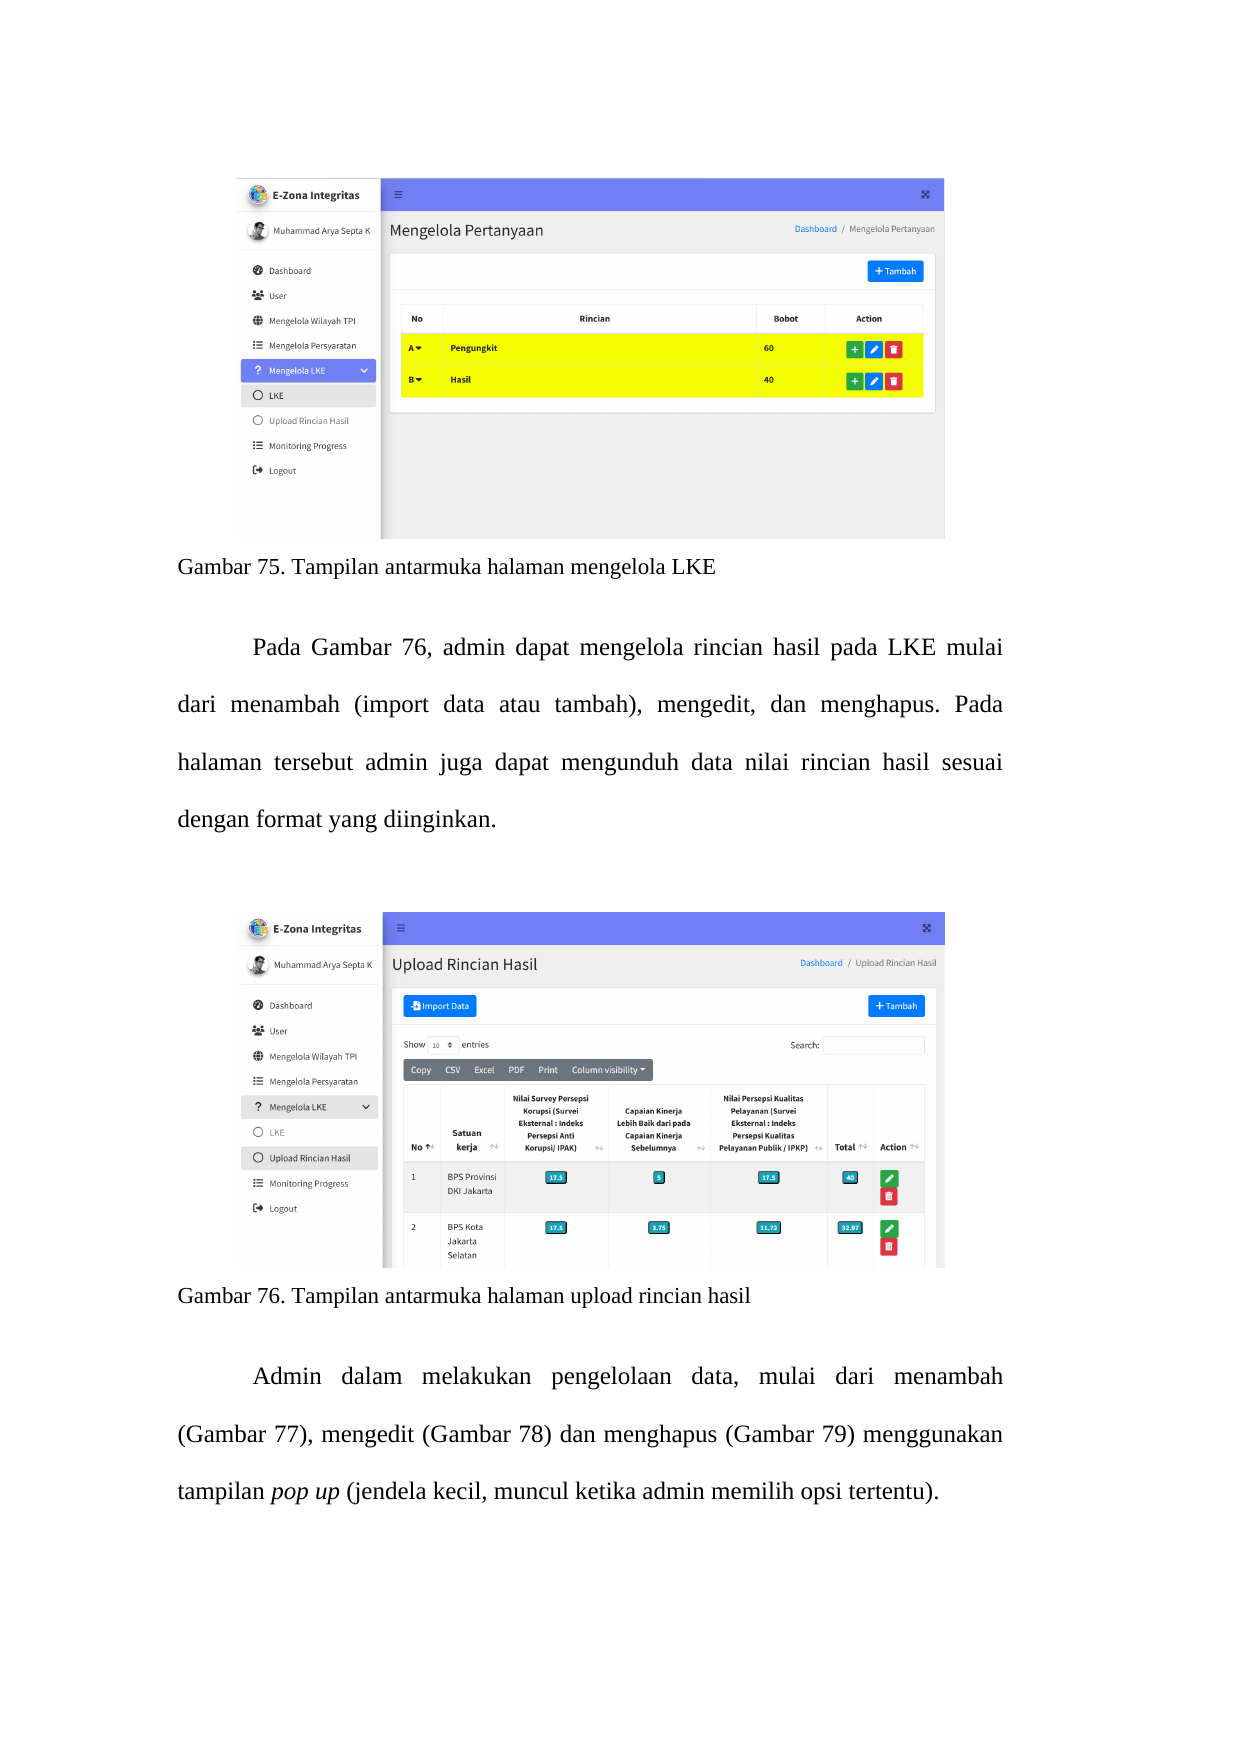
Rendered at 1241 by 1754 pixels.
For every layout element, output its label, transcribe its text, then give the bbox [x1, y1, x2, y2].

text Gambar 76. Tampilan antarmuka halaman upload rincian hasil [177, 1282, 1004, 1309]
picture [236, 912, 945, 1268]
text Gambar 75. Tampilan antarmuka halaman mengelola LKE [177, 553, 1004, 579]
picture [236, 177, 945, 539]
text Admin dalam melakukan pengelolaan data, mulai dari menambah (Gambar 77), mengedit (Gambar 78) dan menghapus (Gambar 79) menggunakan tampilan pop up (jendela kecil, muncul ketika admin memilih opsi tertentu). [177, 1361, 1004, 1505]
text Pada Gambar 76, admin dapat mengelola rincian hasil pada LKE mulai dari menambah (import data atau tambah), mengedit, dan menghapus. Pada halaman tersebut admin juga dapat mengunduh data nilai rincian hasil sesuai dengan format yang diinginkan. [177, 632, 1004, 833]
